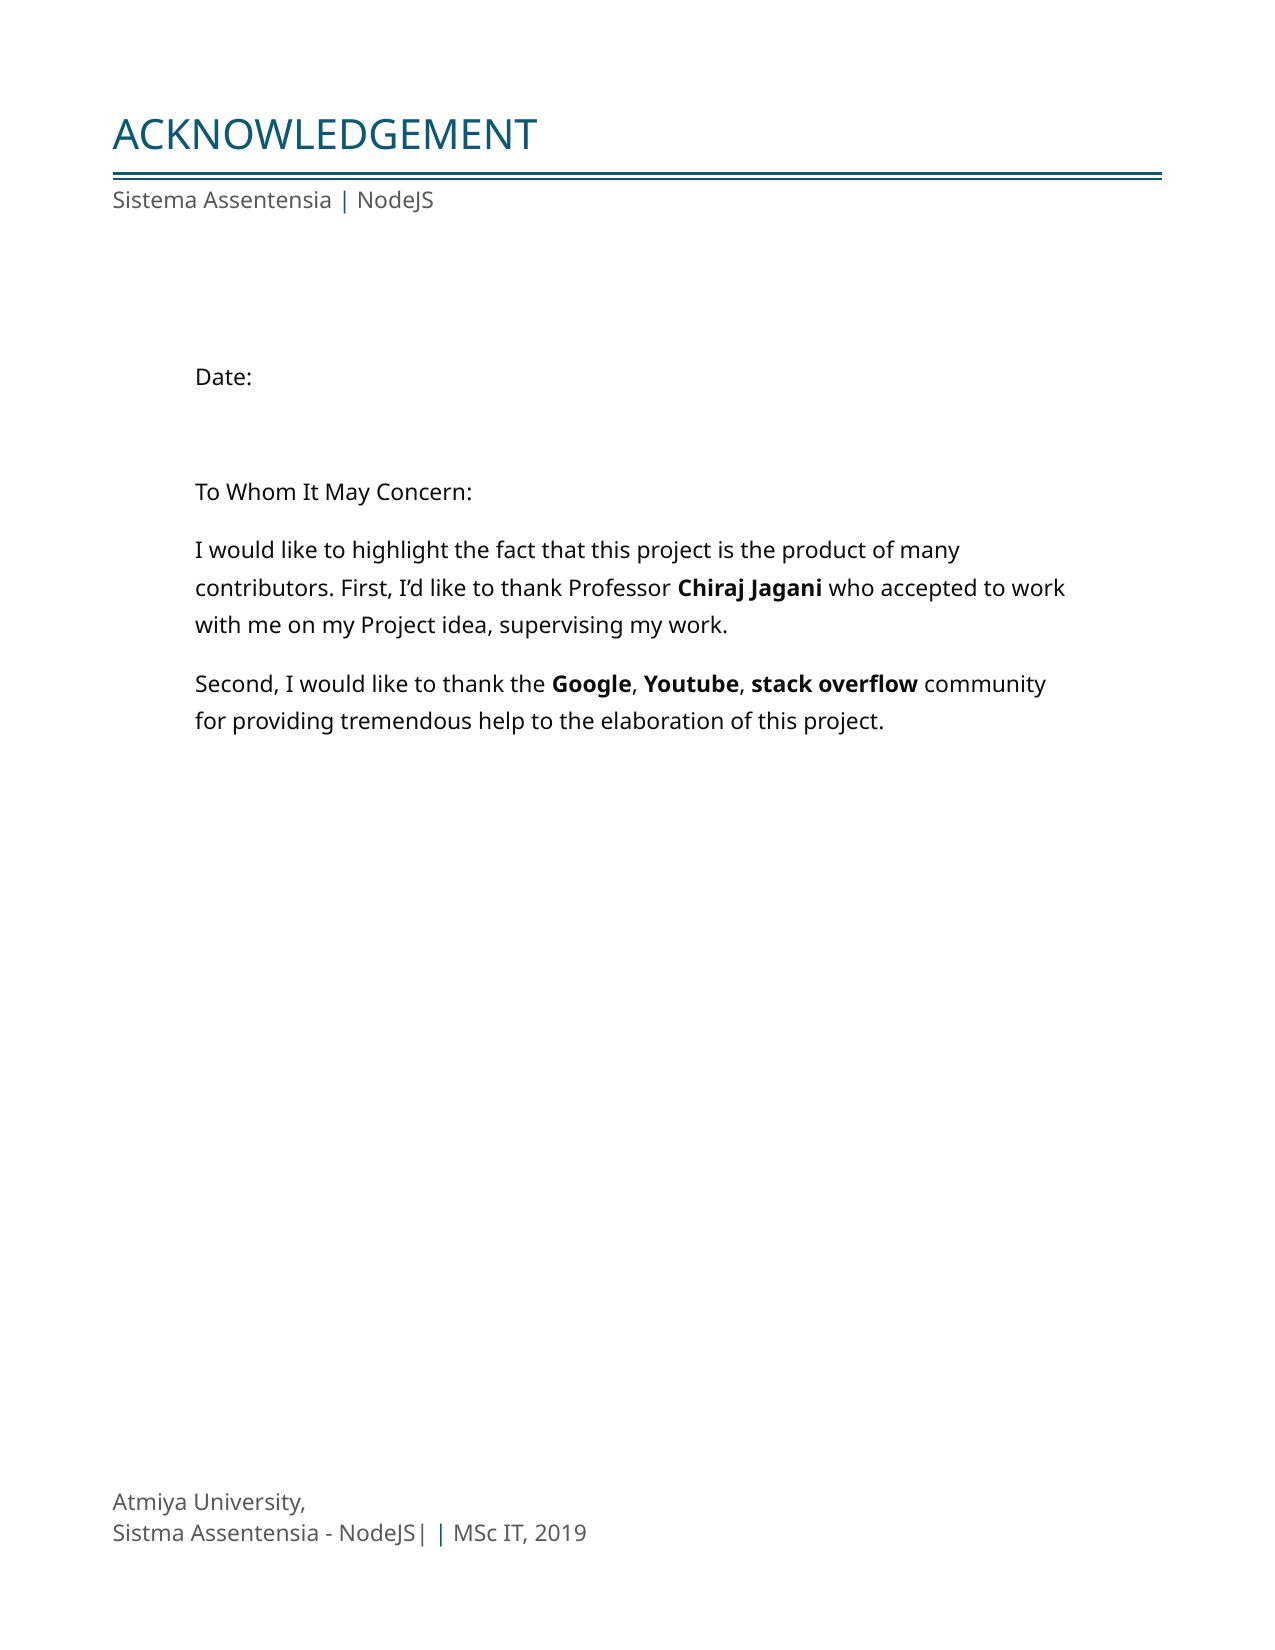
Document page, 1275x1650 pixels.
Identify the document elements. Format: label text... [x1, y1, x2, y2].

text Second, I would like to thank the Google, Youtube, stack overflow community for providing tremendous help to the elaboration of this project. [195, 667, 1080, 736]
title ACKNOWLEDGEMENT [112, 105, 1162, 180]
text : [195, 361, 1080, 392]
text I would like to highlight the fact that this project is the product of many contributors. First, I’d like to thank Professor Chiraj Jagani who accepted to work with me on my Project idea, supervising my work. [195, 534, 1080, 640]
text : [195, 476, 1080, 507]
